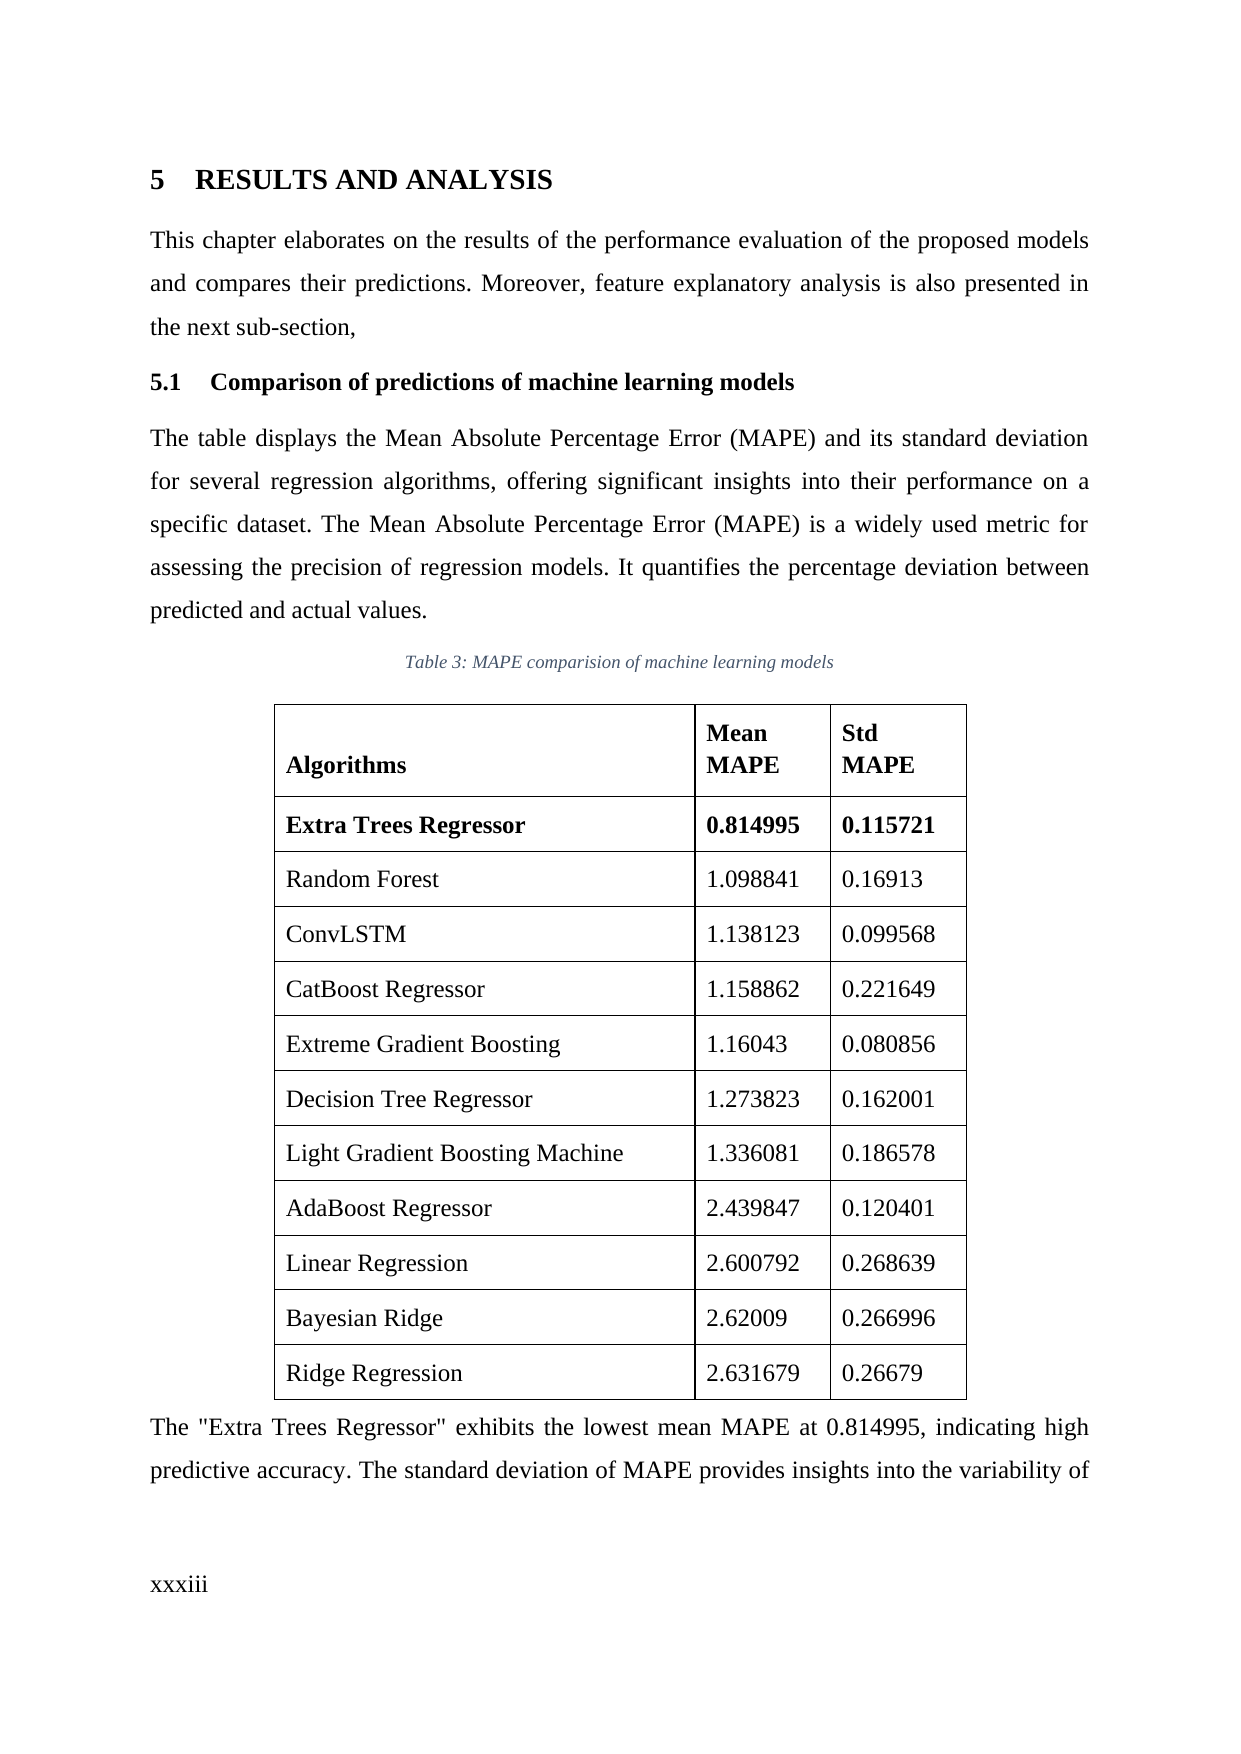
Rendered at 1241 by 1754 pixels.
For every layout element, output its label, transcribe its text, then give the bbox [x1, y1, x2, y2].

subtitle Comparison of predictions of machine learning models [150, 367, 1090, 396]
table_cell 0.120401 [831, 1181, 966, 1234]
subtitle RESULTS AND ANALYSIS [150, 162, 1090, 196]
table_cell Extra Trees Regressor [275, 797, 694, 851]
table_cell AdaBoost Regressor [275, 1181, 694, 1234]
table_cell 0.266996 [831, 1290, 966, 1344]
table_cell 1.16043 [696, 1016, 830, 1070]
table_cell 0.099568 [831, 907, 966, 961]
text This chapter elaborates on the results of the performance evaluation of the proposed models and compares their predictions. Moreover, feature explanatory analysis is also presented in the next sub-section, [150, 225, 1090, 340]
table_cell 0.162001 [831, 1071, 966, 1125]
table_cell 2.439847 [696, 1181, 830, 1234]
table_cell Random Forest [275, 852, 694, 906]
table_cell 0.268639 [831, 1236, 966, 1289]
table_cell 2.600792 [696, 1236, 830, 1289]
text The table displays the Mean Absolute Percentage Error (MAPE) and its standard deviation for several regression algorithms, offering significant insights into their performance on a specific dataset. The Mean Absolute Percentage Error (MAPE) is a widely used metric for assessing the precision of regression models. It quantifies the percentage deviation between predicted and actual values. [150, 423, 1090, 624]
table_cell 0.080856 [831, 1016, 966, 1070]
table_cell 1.158862 [696, 962, 830, 1015]
table_cell ConvLSTM [275, 907, 694, 961]
table_cell CatBoost Regressor [275, 962, 694, 1015]
table_cell 1.273823 [696, 1071, 830, 1125]
table_cell 0.26679 [831, 1345, 966, 1399]
table_cell 0.221649 [831, 962, 966, 1015]
table_cell Ridge Regression [275, 1345, 694, 1399]
table_cell 0.115721 [831, 797, 966, 851]
table_header Mean MAPE [696, 705, 830, 796]
table_cell 1.098841 [696, 852, 830, 906]
table_cell 1.138123 [696, 907, 830, 961]
table_cell 0.814995 [696, 797, 830, 851]
table_cell 0.186578 [831, 1126, 966, 1180]
table_cell 2.62009 [696, 1290, 830, 1344]
table_cell Bayesian Ridge [275, 1290, 694, 1344]
table_header Std MAPE [831, 705, 966, 796]
table_cell Extreme Gradient Boosting [275, 1016, 694, 1070]
table_cell Linear Regression [275, 1236, 694, 1289]
table_cell Light Gradient Boosting Machine [275, 1126, 694, 1180]
table_cell 0.16913 [831, 852, 966, 906]
table_cell Decision Tree Regressor [275, 1071, 694, 1125]
table_cell 1.336081 [696, 1126, 830, 1180]
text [150, 1412, 1090, 1484]
table_header Algorithms [275, 705, 694, 796]
table_cell 2.631679 [696, 1345, 830, 1399]
